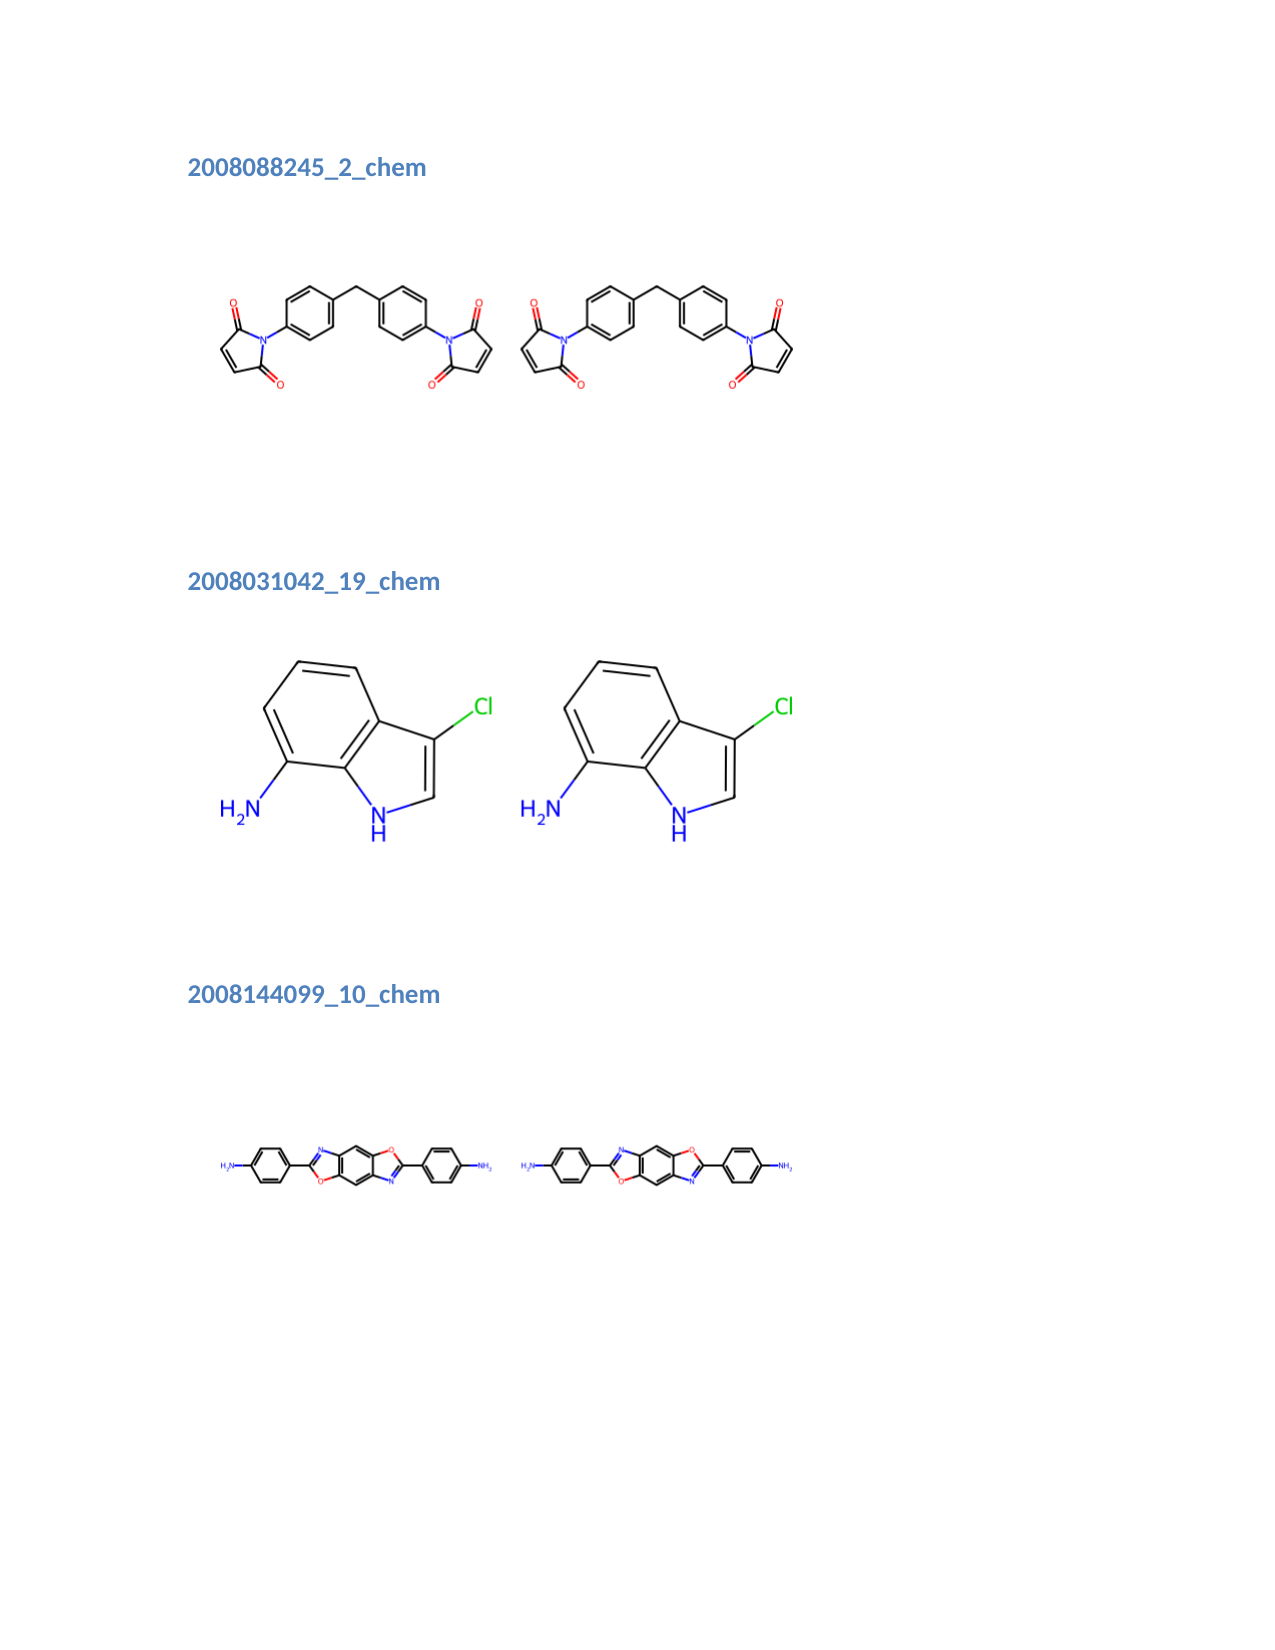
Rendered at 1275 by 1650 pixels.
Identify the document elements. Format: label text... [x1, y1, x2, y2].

subtitle 2008144099_10_chem [187, 977, 1087, 1010]
picture [206, 601, 807, 902]
picture [206, 1015, 807, 1316]
picture [206, 187, 807, 488]
subtitle 2008031042_19_chem [187, 564, 1087, 597]
subtitle 2008088245_2_chem [187, 150, 1087, 183]
